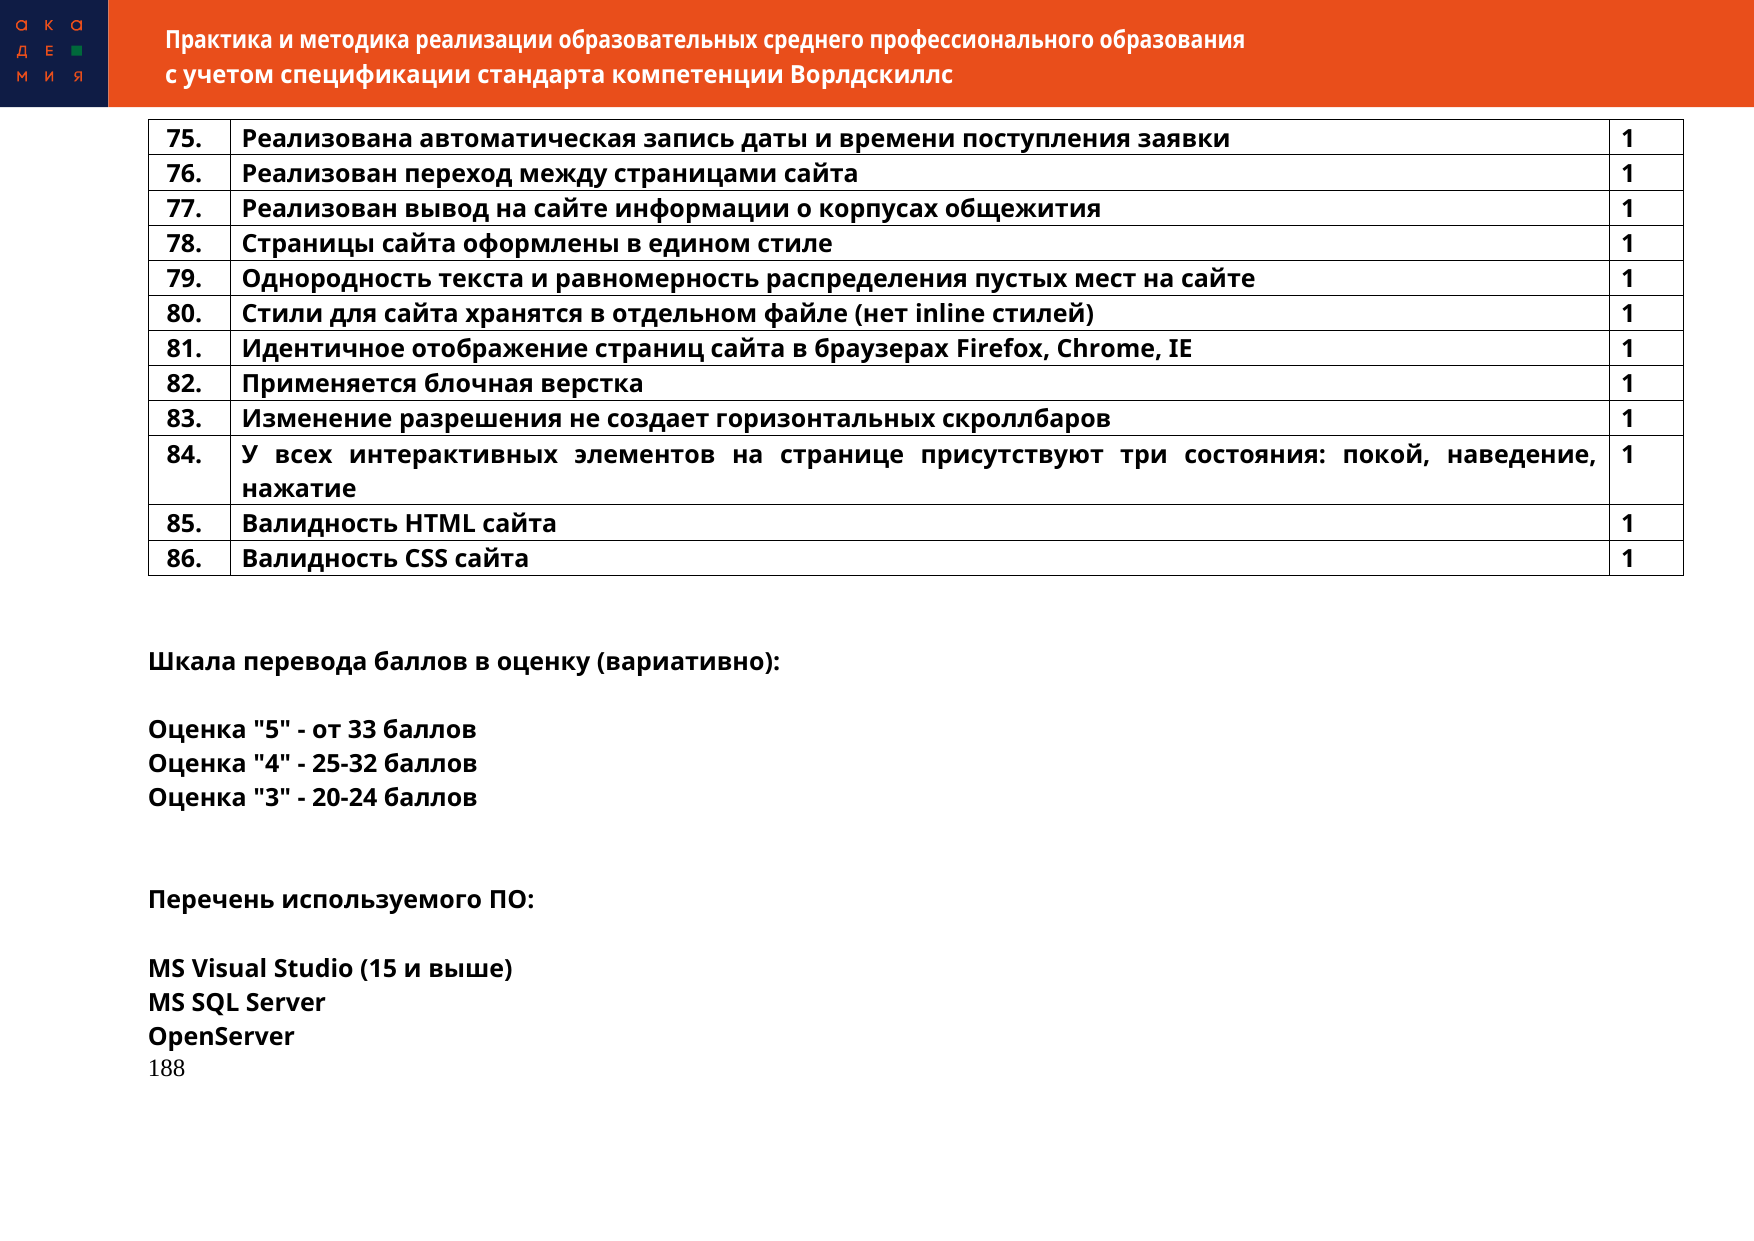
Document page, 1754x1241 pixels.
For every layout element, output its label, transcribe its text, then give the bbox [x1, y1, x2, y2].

table_cell [149, 120, 230, 154]
table_cell Реализована автоматическая запись даты и времени поступления заявки [231, 120, 1609, 154]
table_cell 1 [1610, 261, 1683, 295]
text Оценка "3" - 20-24 баллов [148, 780, 1665, 814]
table_cell [149, 155, 230, 189]
table_cell [149, 401, 230, 435]
table_cell [149, 331, 230, 365]
table_cell 1 [1610, 191, 1683, 224]
table_cell Реализован вывод на сайте информации о корпусах общежития [231, 191, 1609, 224]
table_cell [149, 226, 230, 260]
table_cell 1 [1610, 541, 1683, 574]
text Оценка "4" - 25-32 баллов [148, 746, 1665, 780]
table_cell Идентичное отображение страниц сайта в браузерах Firefox, Chrome, IE [231, 331, 1609, 365]
table_cell Реализован переход между страницами сайта [231, 155, 1609, 189]
table_cell [149, 296, 230, 330]
table_cell Однородность текста и равномерность распределения пустых мест на сайте [231, 261, 1609, 295]
table_cell Страницы сайта оформлены в едином стиле [231, 226, 1609, 260]
table_cell 1 [1610, 120, 1683, 154]
text Шкала перевода баллов в оценку (вариативно): [148, 644, 1665, 678]
table_cell 1 [1610, 401, 1683, 435]
table_cell 1 [1610, 505, 1683, 539]
table_cell 1 [1610, 331, 1683, 365]
text Перечень используемого ПО: [148, 882, 1665, 916]
table_cell 1 [1610, 226, 1683, 260]
table_cell Валидность HTML сайта [231, 505, 1609, 539]
table_cell 1 [1610, 366, 1683, 400]
table_cell [149, 366, 230, 400]
table_cell [149, 191, 230, 224]
table_cell [149, 261, 230, 295]
table_cell Изменение разрешения не создает горизонтальных скроллбаров [231, 401, 1609, 435]
table_cell [149, 541, 230, 574]
text MS SQL Server [148, 984, 1665, 1018]
text MS Visual Studio (15 и выше) [148, 950, 1665, 984]
table_cell 1 [1610, 296, 1683, 330]
table_cell 1 [1610, 155, 1683, 189]
table_cell Стили для сайта хранятся в отдельном файле (нет inline стилей) [231, 296, 1609, 330]
text Оценка "5" - от 33 баллов [148, 712, 1665, 746]
table_cell [149, 505, 230, 539]
table_cell Применяется блочная верстка [231, 366, 1609, 400]
table_cell [149, 436, 230, 504]
text OpenServer [148, 1018, 1665, 1052]
table_cell 1 [1610, 436, 1683, 504]
table_cell Валидность CSS сайта [231, 541, 1609, 574]
table_cell У всех интерактивных элементов на странице присутствуют три состояния: покой, наведение, нажатие [231, 436, 1609, 504]
